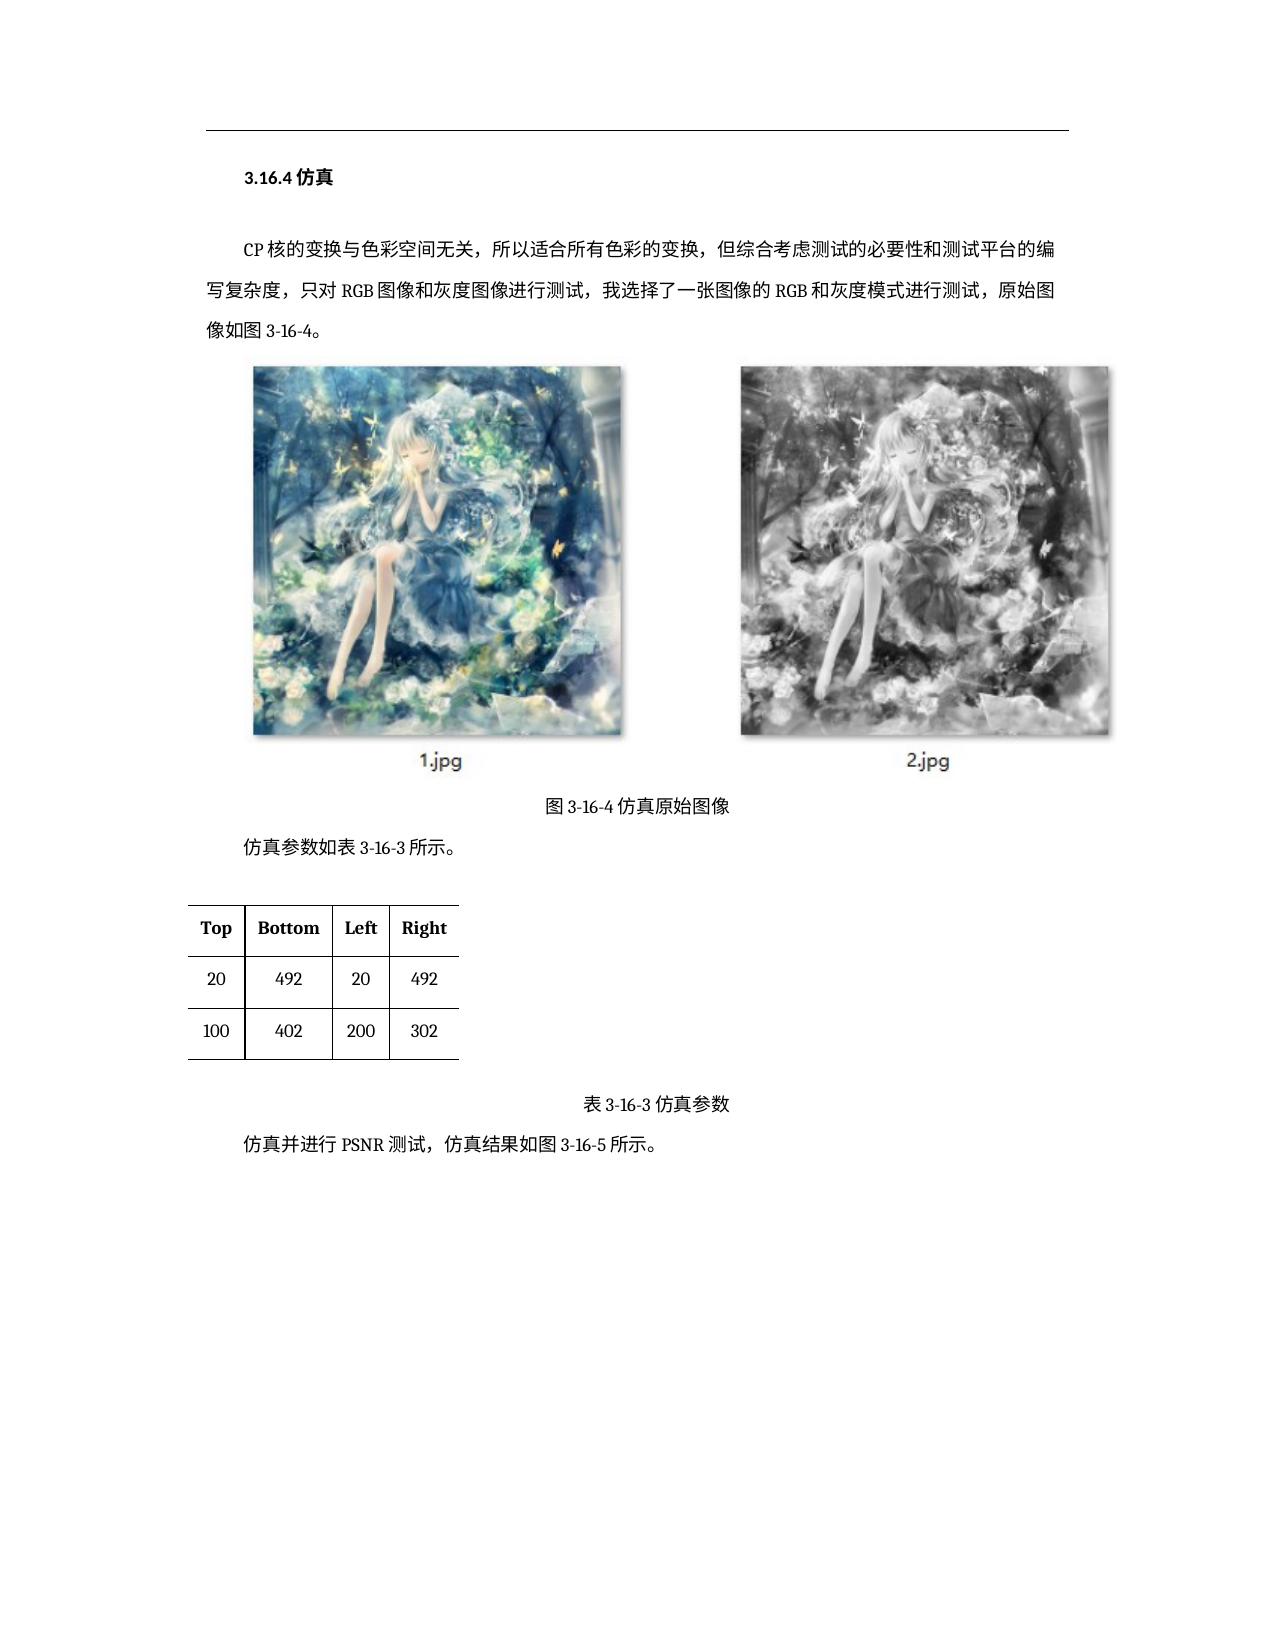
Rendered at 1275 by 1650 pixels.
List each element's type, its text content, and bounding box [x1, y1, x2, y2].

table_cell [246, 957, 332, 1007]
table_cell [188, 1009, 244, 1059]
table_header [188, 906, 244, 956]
picture [243, 356, 1119, 779]
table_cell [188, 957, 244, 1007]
text 表3-16-3 仿真参数 [206, 1091, 1069, 1117]
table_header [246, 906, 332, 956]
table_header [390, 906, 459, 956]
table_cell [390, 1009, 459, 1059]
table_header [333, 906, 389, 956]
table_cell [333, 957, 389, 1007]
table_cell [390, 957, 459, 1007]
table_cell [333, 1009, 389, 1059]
subtitle 3.16.4 仿真 [206, 163, 1069, 190]
text 仿真参数如表3-16-3所示。 [206, 833, 1069, 860]
text 仿真并进行PSNR测试，仿真结果如图3-16-5所示。 [206, 1129, 1069, 1189]
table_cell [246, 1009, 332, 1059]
text CP核的变换与色彩空间无关，所以适合所有色彩的变换，但综合考虑测试的必要性和测试平台的编写复杂度，只对RGB图像和灰度图像进行测试，我选择了一张图像的RGB和灰度模式进行测试，原始图像如图3-16-4。 [206, 235, 1069, 343]
